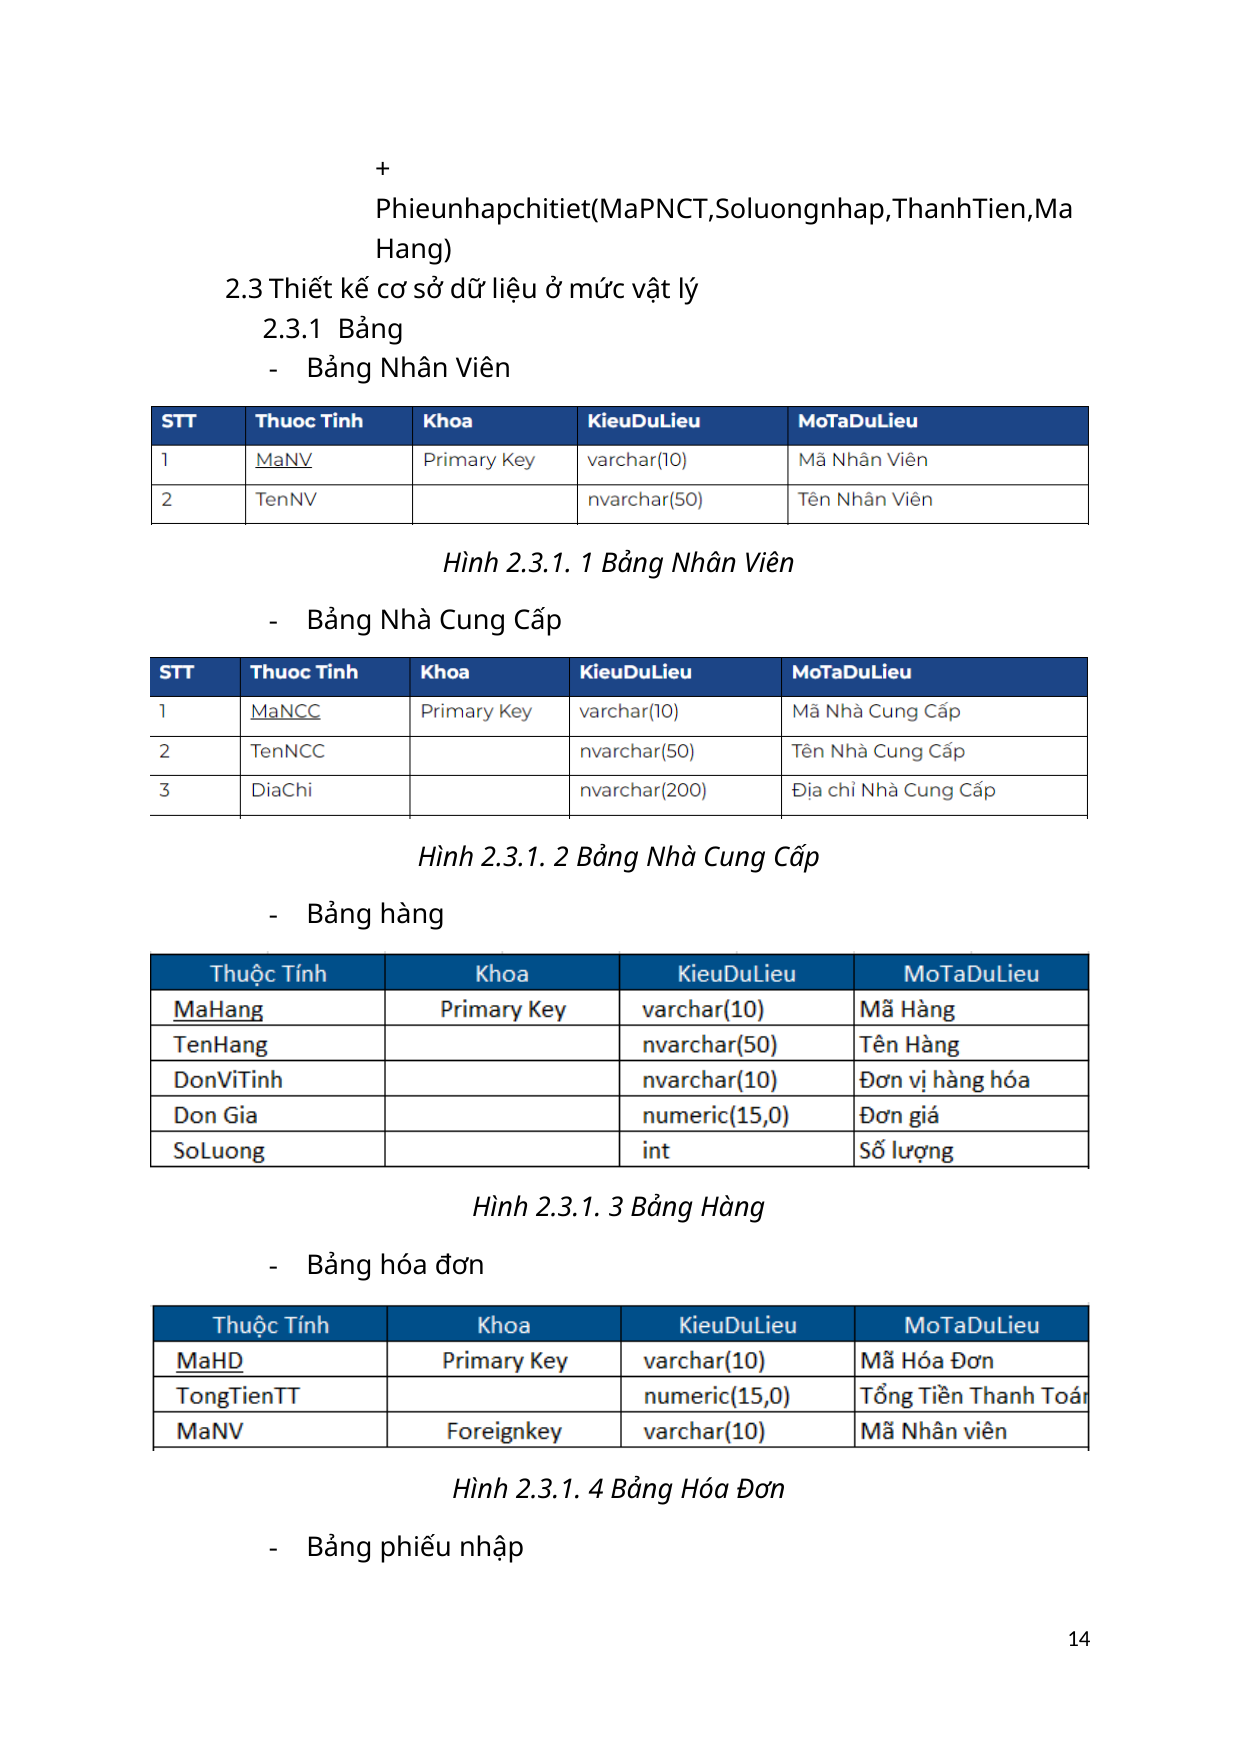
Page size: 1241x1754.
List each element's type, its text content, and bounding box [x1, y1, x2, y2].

list Bảng hàng [269, 895, 1090, 932]
picture [150, 657, 1090, 819]
list Bảng [262, 309, 1090, 346]
list + Phieunhapchitiet(MaPNCT,Soluongnhap,ThanhTien,MaHang) [375, 150, 1090, 266]
picture [150, 1302, 1090, 1451]
picture [150, 951, 1090, 1169]
picture [150, 405, 1090, 525]
list Thiết kế cơ sở dữ liệu ở mức vật lý [225, 269, 1090, 306]
text Hình 2.3.1. 1 Bảng Nhân Viên [150, 543, 1090, 580]
text Hình 2.3.1. 3 Bảng Hàng [150, 1188, 1090, 1225]
text Hình 2.3.1. 2 Bảng Nhà Cung Cấp [150, 837, 1090, 874]
text Hình 2.3.1. 4 Bảng Hóa Đơn [150, 1469, 1090, 1506]
list Bảng hóa đơn [269, 1246, 1090, 1282]
list Bảng Nhà Cung Cấp [269, 601, 1090, 638]
list Bảng phiếu nhập [269, 1527, 1090, 1564]
list Bảng Nhân Viên [269, 349, 1090, 386]
